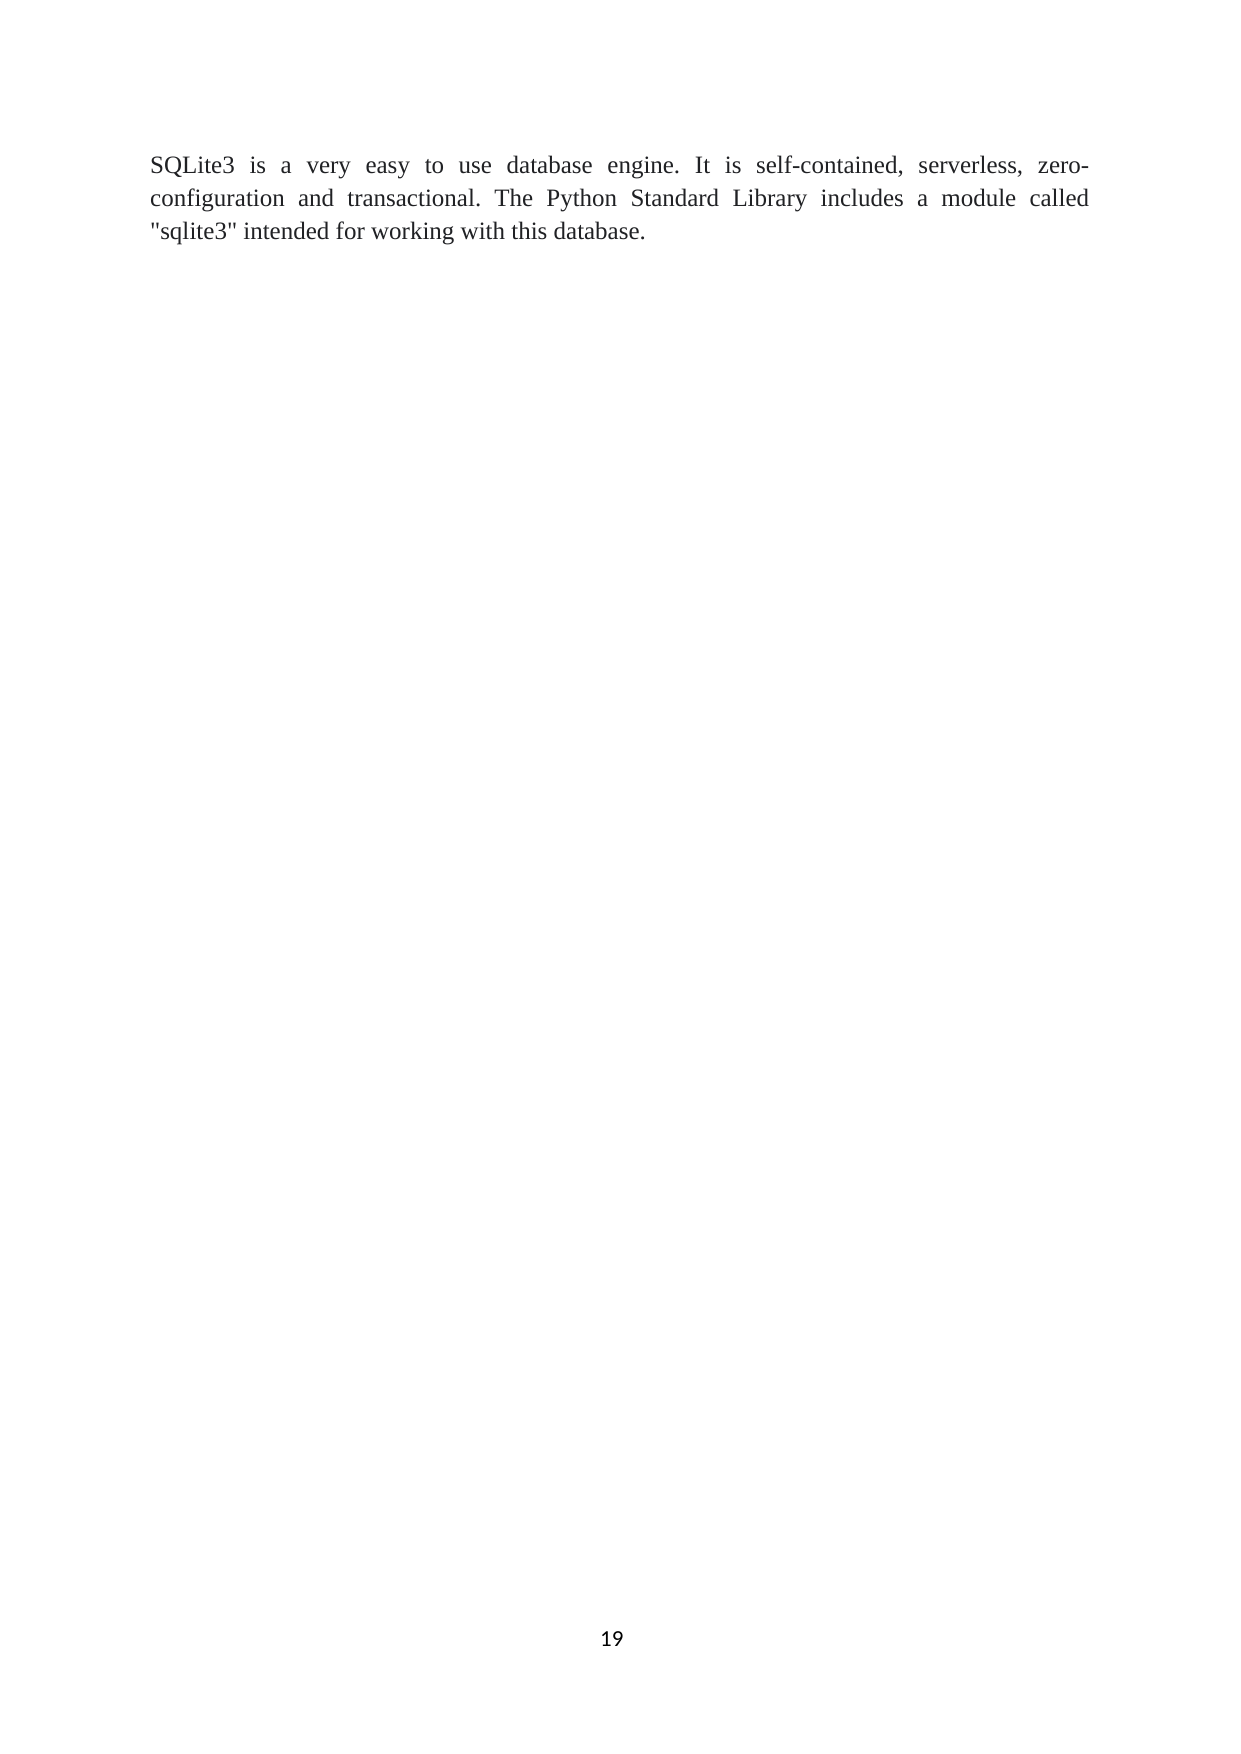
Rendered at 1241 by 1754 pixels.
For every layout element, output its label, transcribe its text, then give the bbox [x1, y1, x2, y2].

text SQLite3 is a very easy to use database engine. It is self-contained, serverless, zero-configuration and transactional. The Python Standard Library includes a module called "sqlite3" intended for working with this database. [150, 212, 1090, 245]
